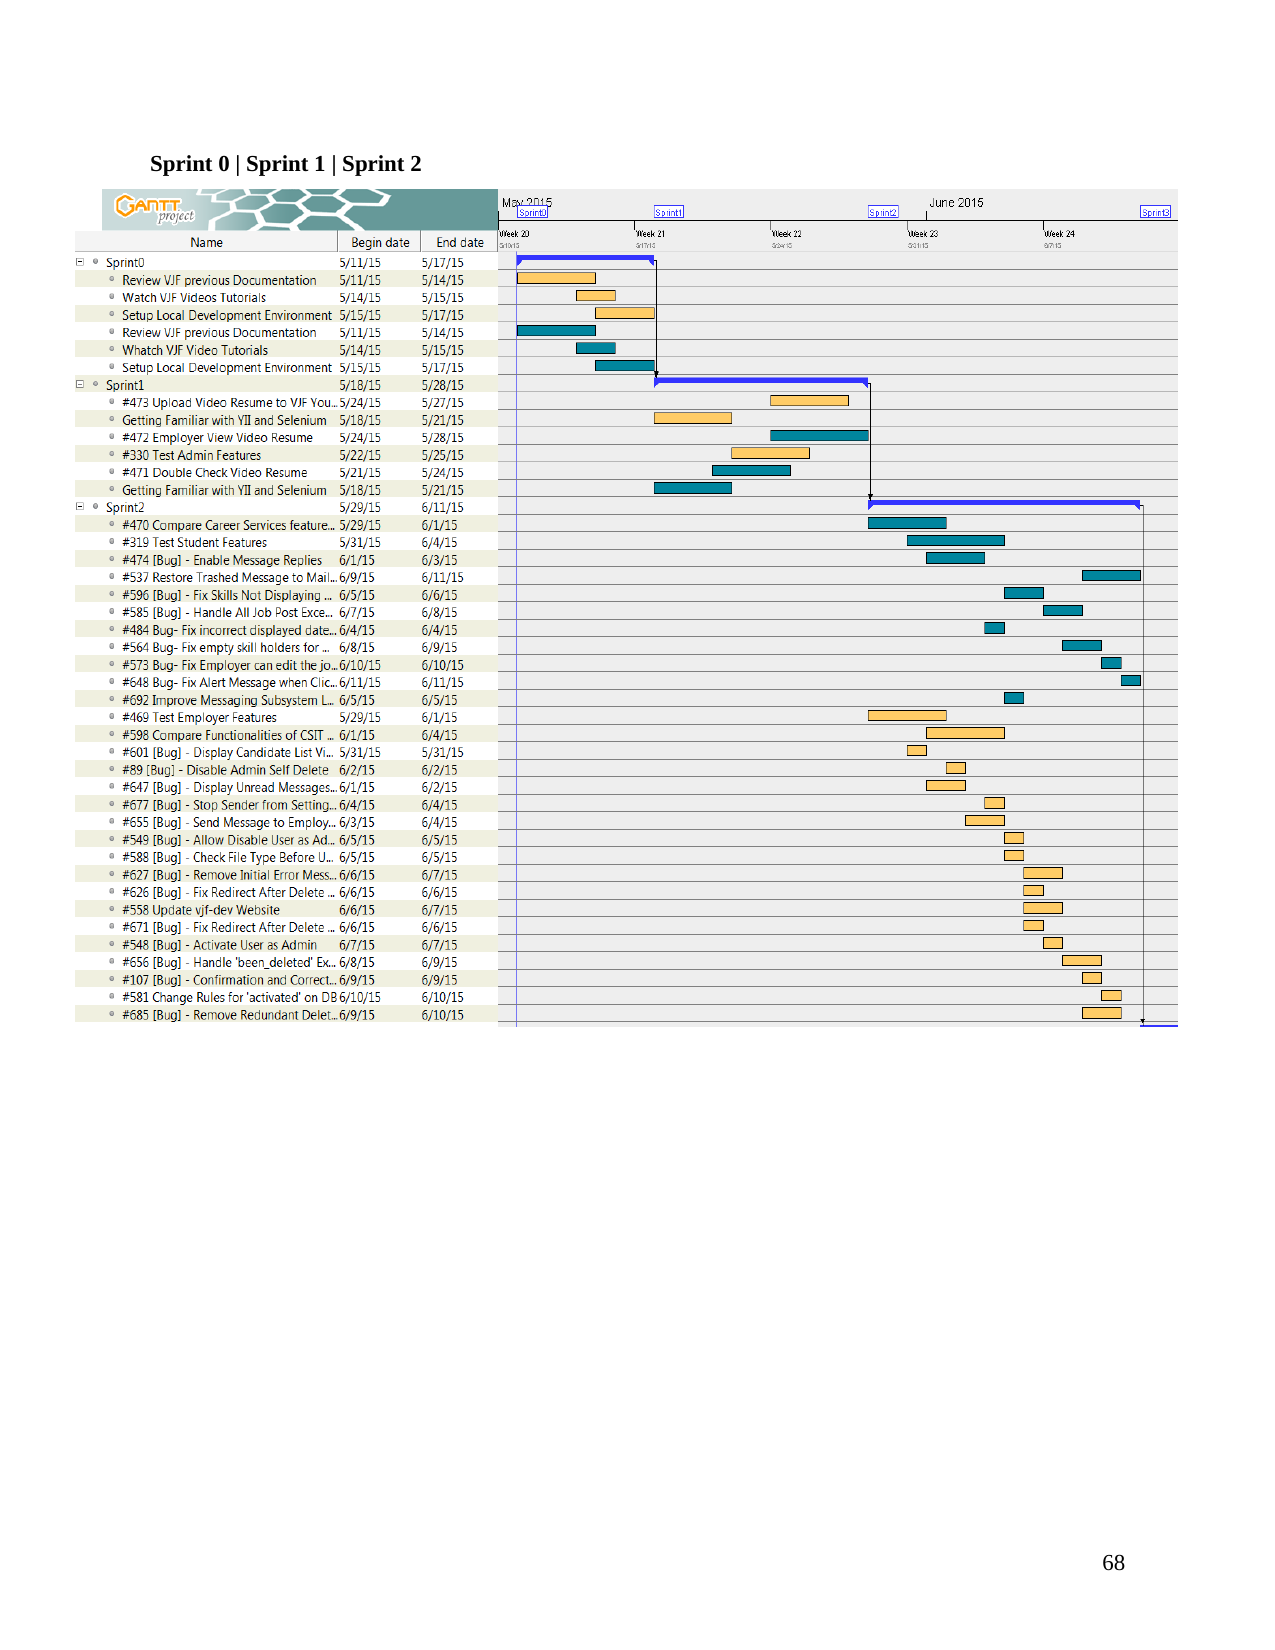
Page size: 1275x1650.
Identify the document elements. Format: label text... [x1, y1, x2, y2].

text Sprint 0 | Sprint 1 | Sprint 2 [75, 150, 1125, 189]
picture [75, 189, 1182, 1033]
